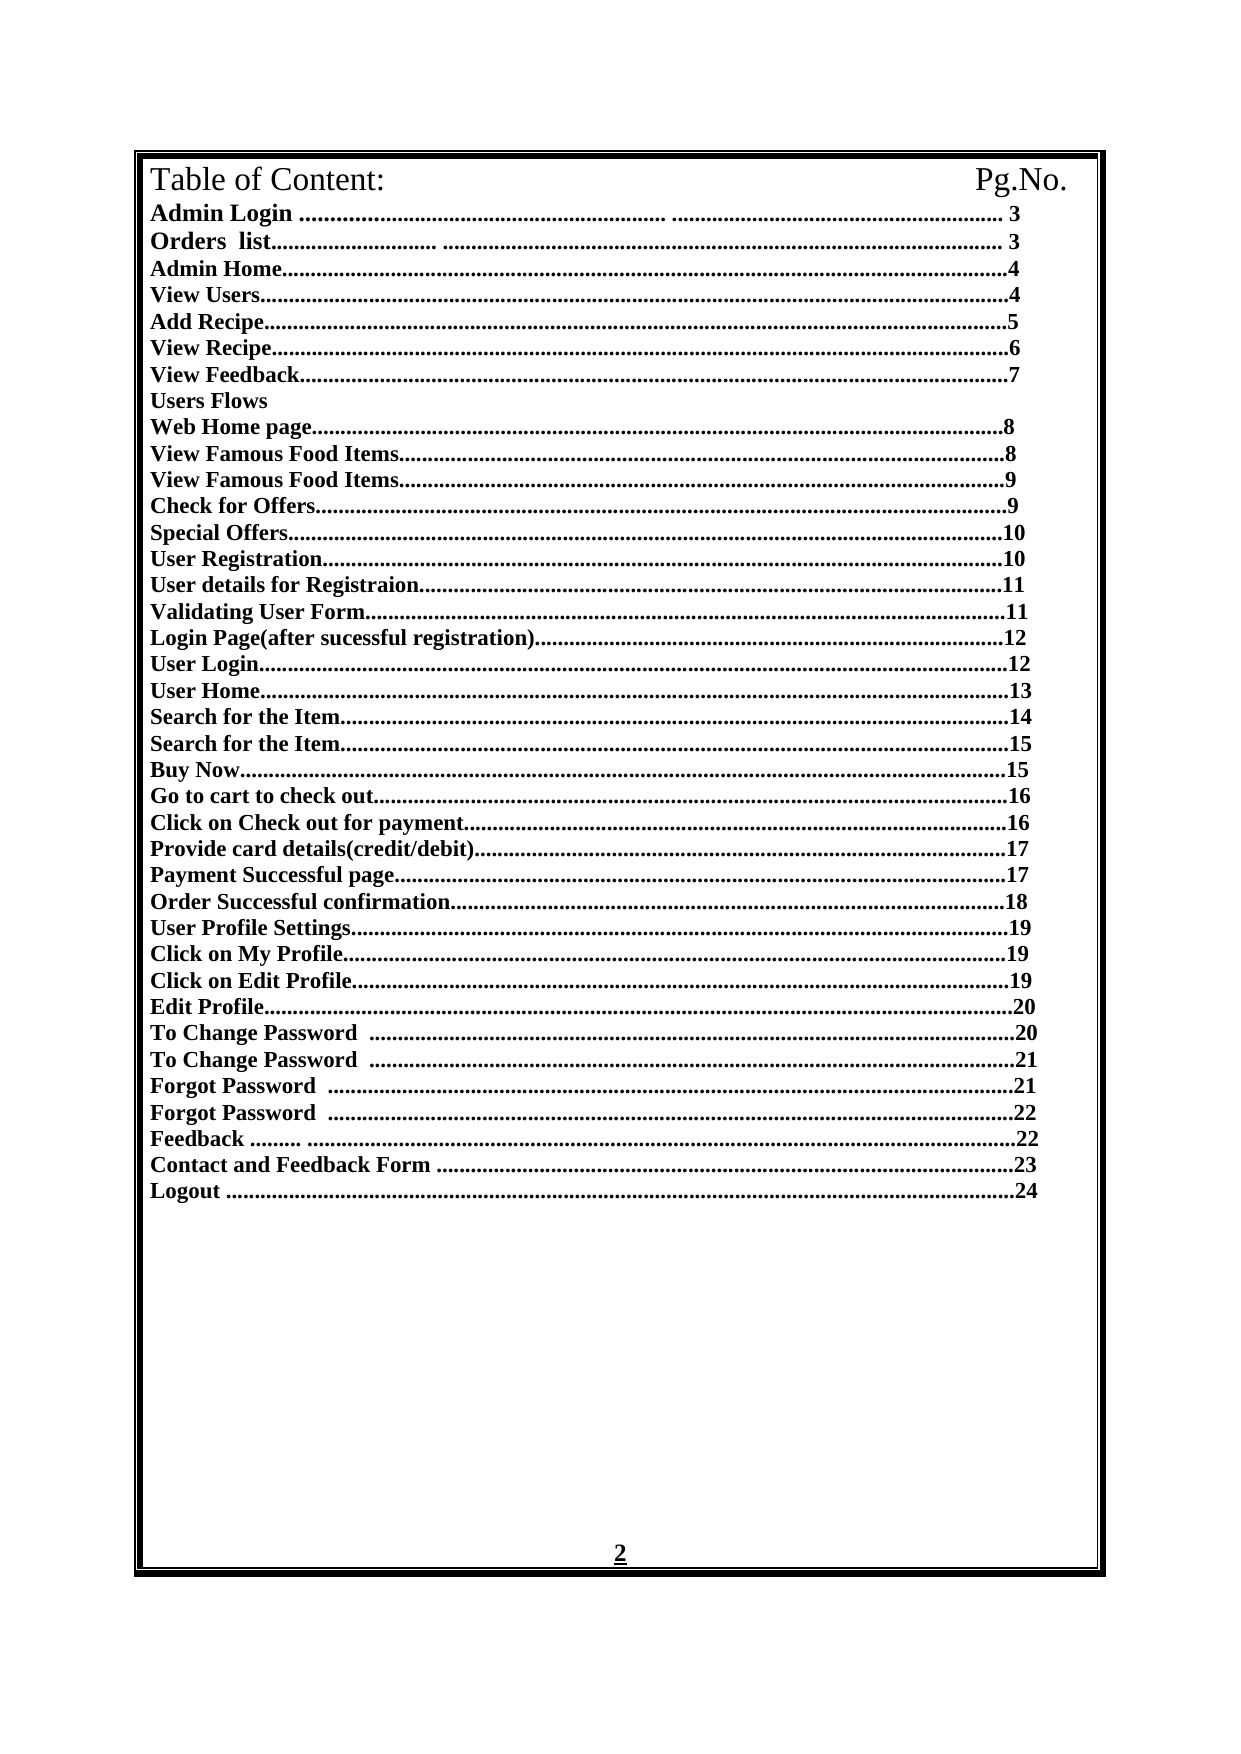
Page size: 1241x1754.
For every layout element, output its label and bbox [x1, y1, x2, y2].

table_header [143, 159, 1097, 1567]
